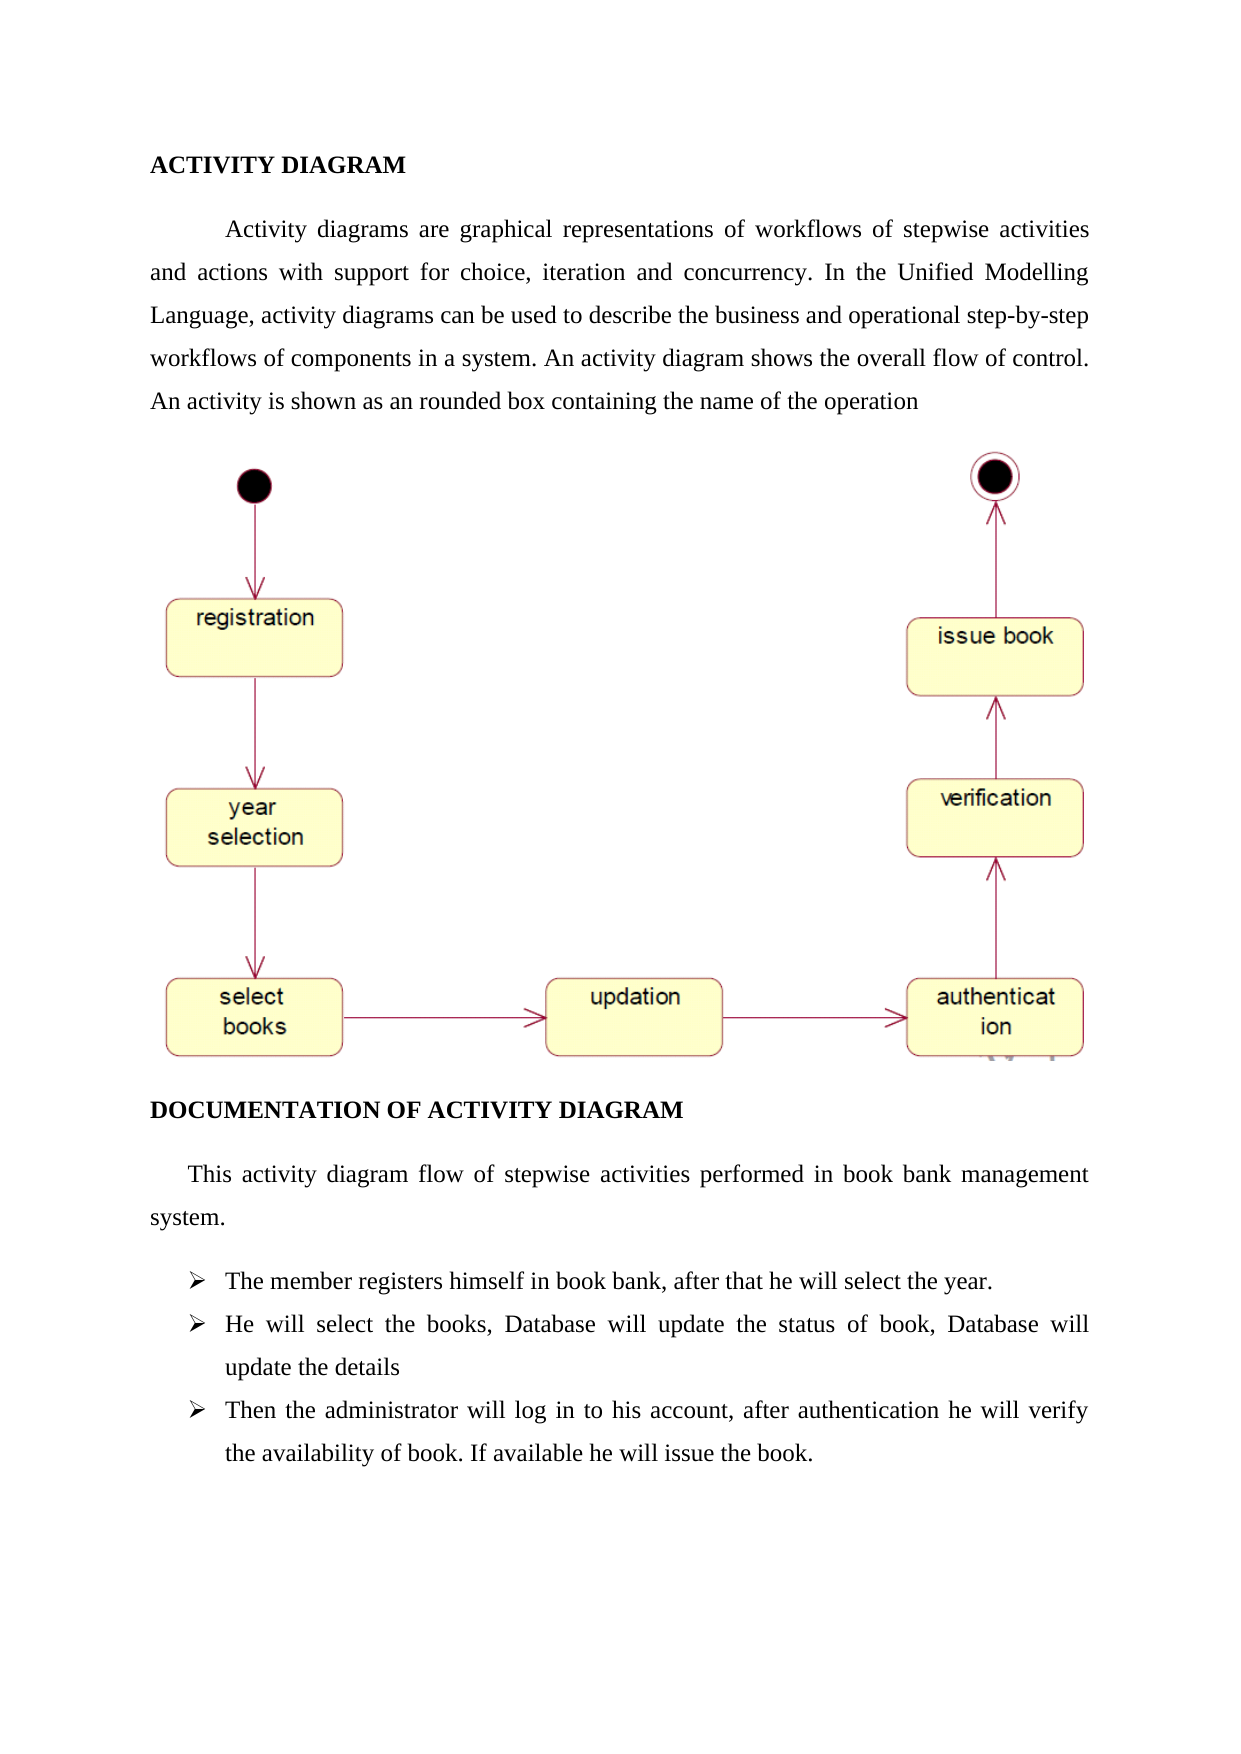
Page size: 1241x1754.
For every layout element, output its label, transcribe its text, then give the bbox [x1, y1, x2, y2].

text ACTIVITY DIAGRAM [150, 150, 1090, 179]
text Activity diagrams are graphical representations of workflows of stepwise activities and actions with support for choice, iteration and concurrency. In the Unified Modelling Language, activity diagrams can be used to describe the business and operational step-by-step workflows of components in a system. An activity diagram shows the overall flow of control. An activity is shown as an rounded box containing the name of the operation [150, 214, 1090, 415]
text DOCUMENTATION OF ACTIVITY DIAGRAM [150, 1095, 1090, 1124]
list Then the administrator will log in to his account, after authentication he will verify the availability of book. If available he will issue the book. [187, 1395, 1090, 1467]
list The member registers himself in book bank, after that he will select the year. [187, 1266, 1090, 1295]
list He will select the books, Database will update the status of book, Database will update the details [187, 1309, 1090, 1381]
text This activity diagram flow of stepwise activities performed in book bank management system. [150, 1159, 1090, 1231]
